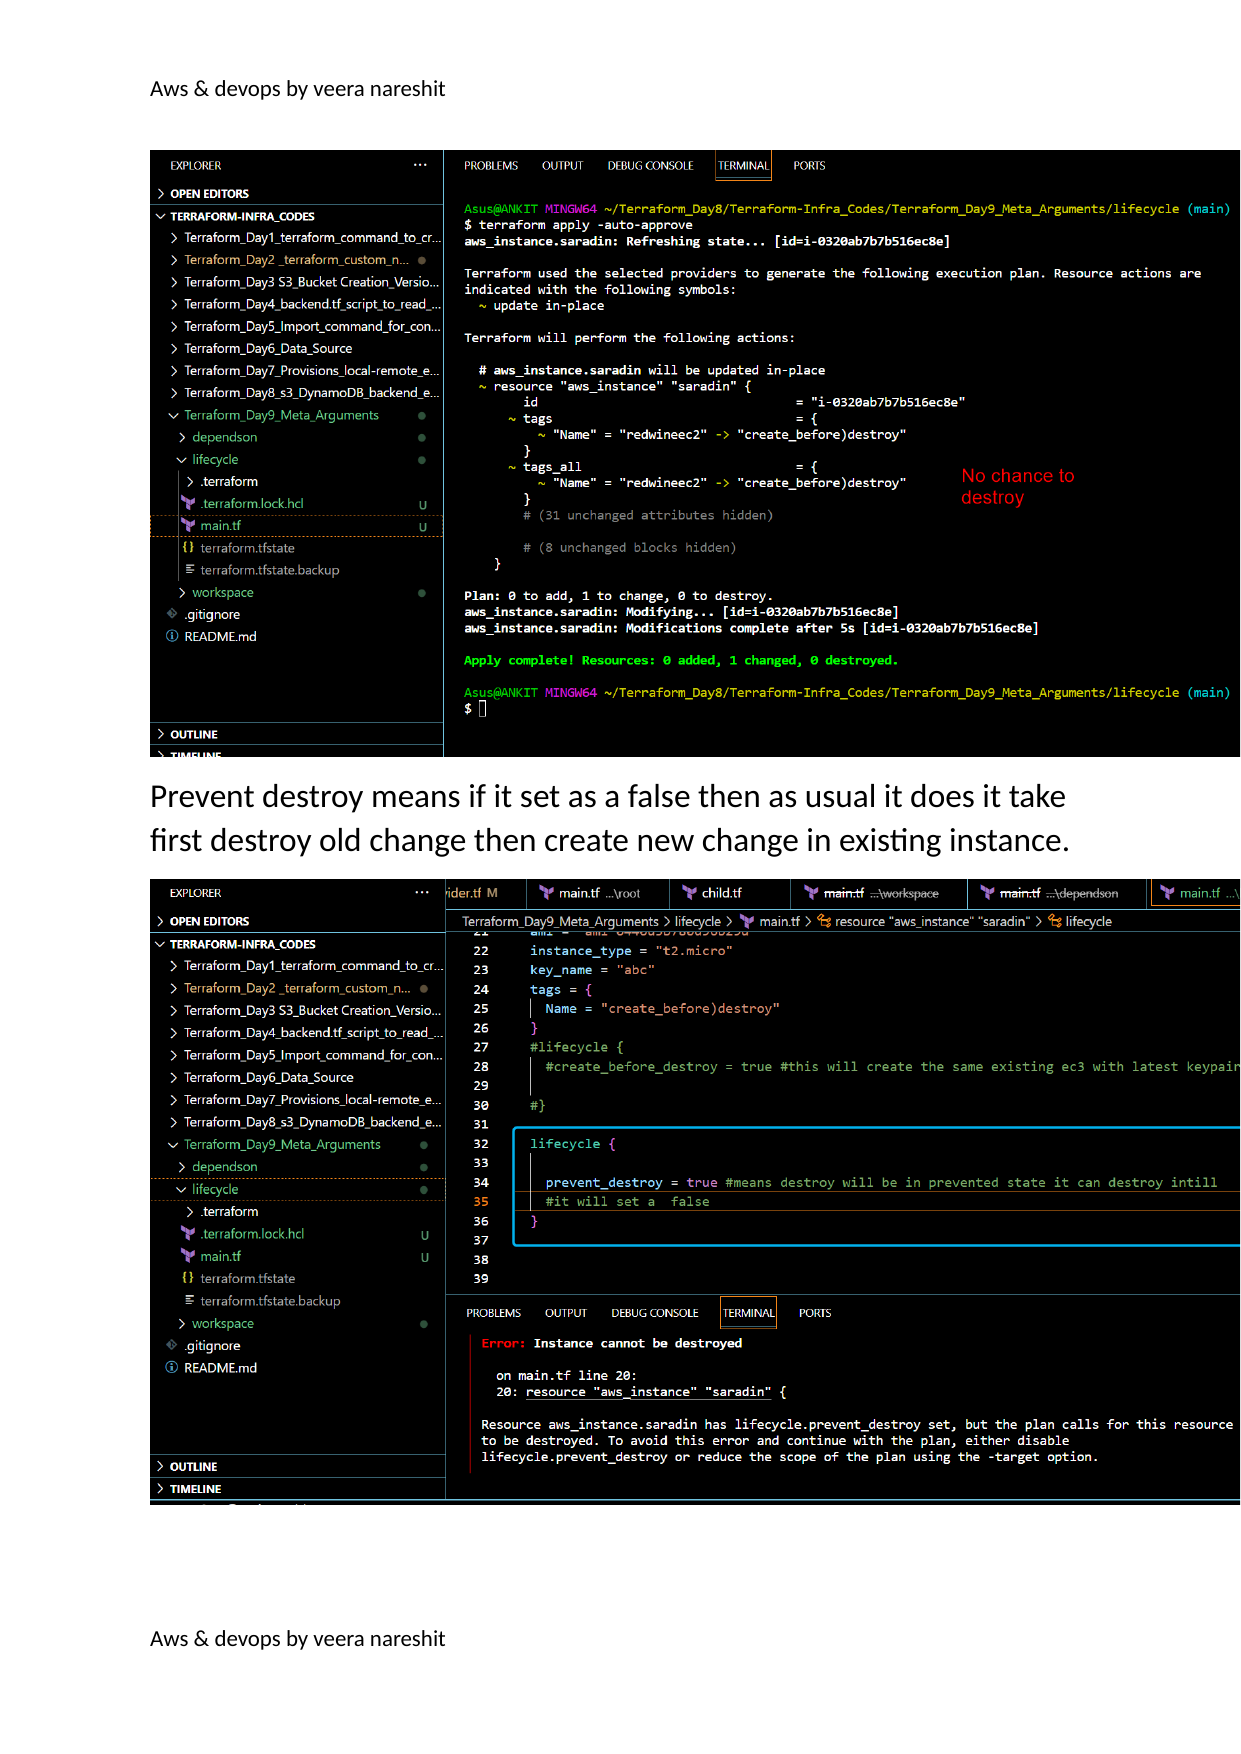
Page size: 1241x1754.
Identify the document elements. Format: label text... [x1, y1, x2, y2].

picture [516, 1130, 1241, 1243]
picture [150, 150, 1241, 757]
picture [150, 879, 1241, 1505]
text Prevent destroy means if it set as a false then as usual it does it take first destroy old change then create new change in existing instance. [150, 775, 1090, 860]
